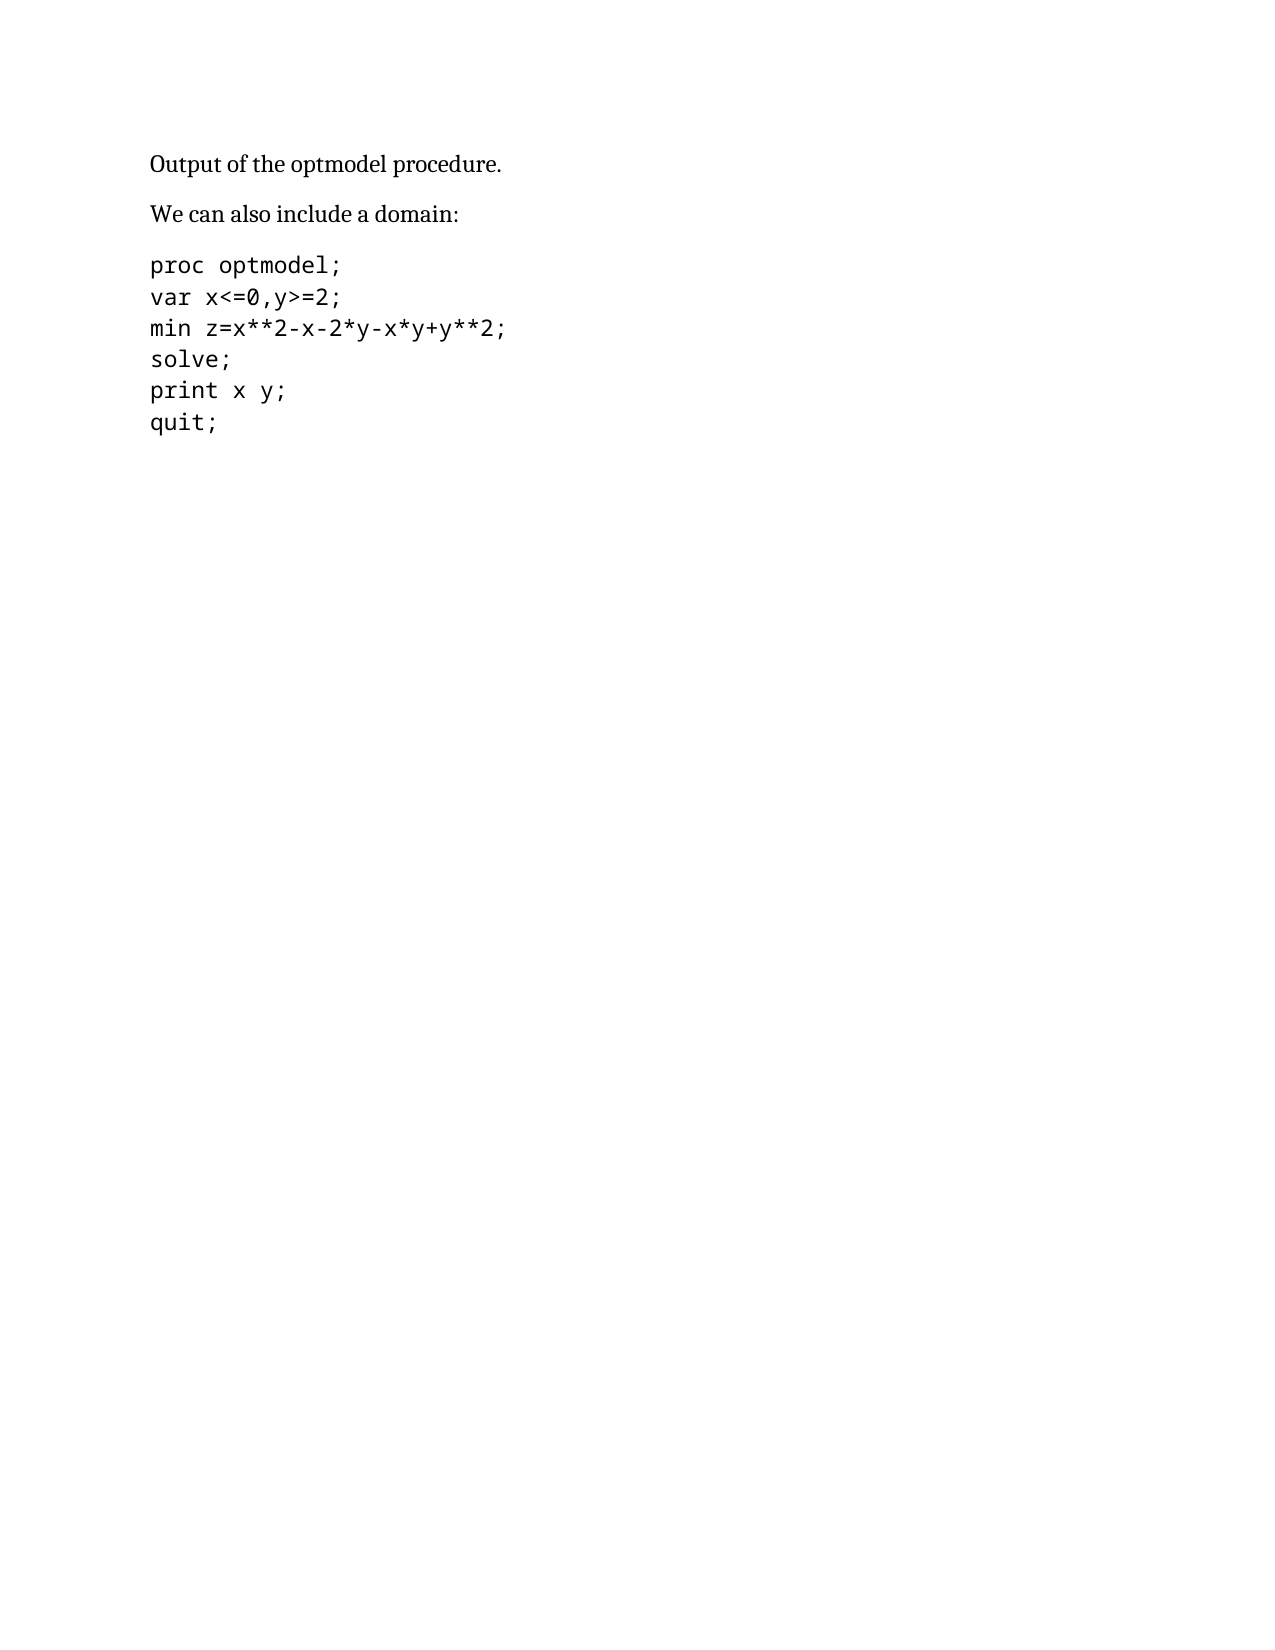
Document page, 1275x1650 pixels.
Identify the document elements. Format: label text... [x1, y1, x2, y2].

text proc optmodel;var x<=0,y>=2;min z=x**2-x-2*y-x*y+y**2;solve;print x y;quit; [150, 249, 1125, 437]
text We can also include a domain: [150, 199, 1125, 228]
